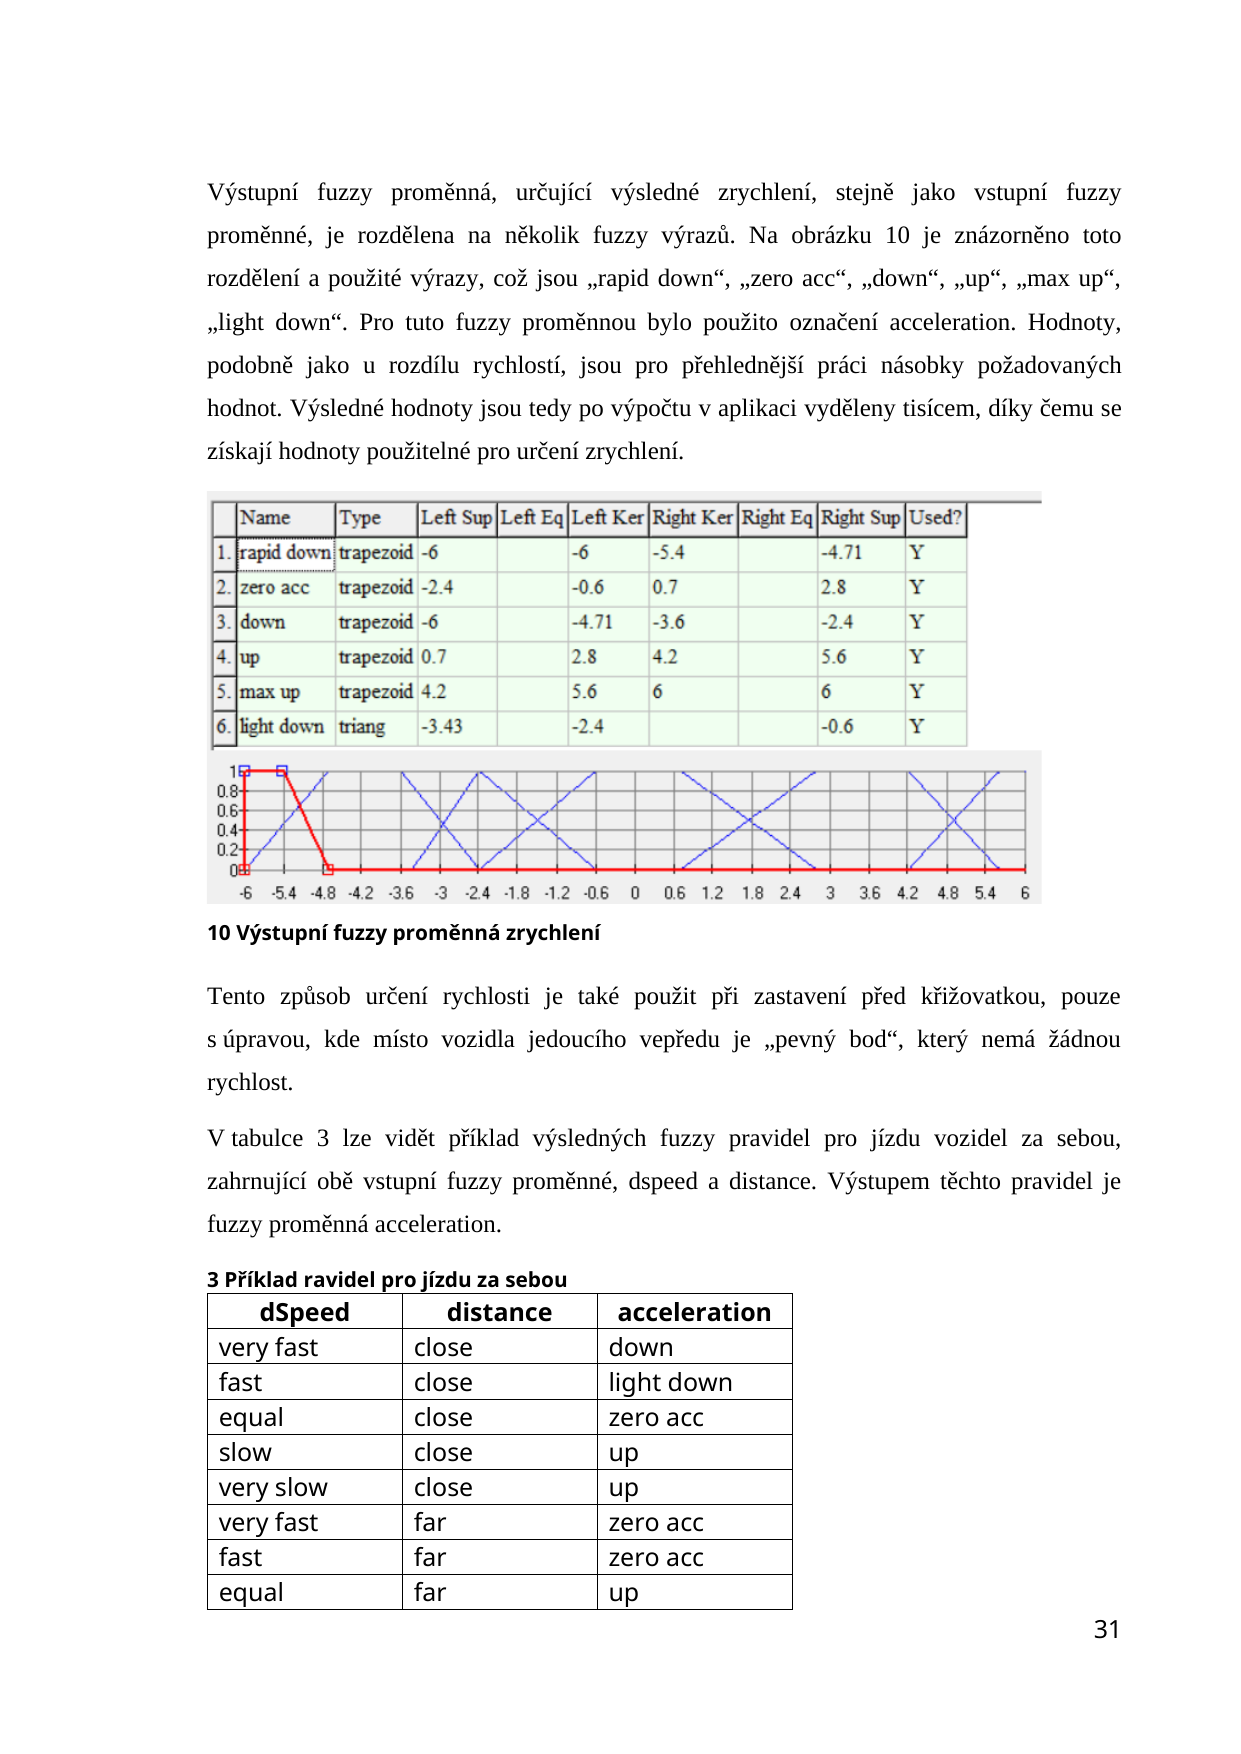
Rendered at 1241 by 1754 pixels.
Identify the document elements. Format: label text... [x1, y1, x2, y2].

table_cell far [403, 1505, 597, 1539]
text Výstupní fuzzy proměnná, určující výsledné zrychlení, stejně jako vstupní fuzzy proměnné, je rozdělena na několik fuzzy výrazů. Na obrázku 10 je znázorněno toto rozdělení a použité výrazy, což jsou „rapid down“, „zero acc“, „down“, „up“, „max up“, „light down“. Pro tuto fuzzy proměnnou bylo použito označení acceleration. Hodnoty, podobně jako u rozdílu rychlostí, jsou pro přehlednější práci násobky požadovaných hodnot. Výsledné hodnoty jsou tedy po výpočtu v aplikaci vyděleny tisícem, díky čemu se získají hodnoty použitelné pro určení zrychlení. [207, 177, 1122, 465]
table_cell up [598, 1435, 792, 1469]
table_cell close [403, 1329, 597, 1363]
table_cell close [403, 1364, 597, 1398]
table_header acceleration [598, 1294, 792, 1328]
table_cell fast [208, 1364, 402, 1398]
table_cell zero acc [598, 1505, 792, 1539]
table_cell slow [208, 1435, 402, 1469]
text 10 Výstupní fuzzy proměnná zrychlení [207, 918, 1122, 947]
table_cell up [598, 1575, 792, 1609]
text Tento způsob určení rychlosti je také použit při zastavení před křižovatkou, pouze s úpravou, kde místo vozidla jedoucího vepředu je „pevný bod“, který nemá žádnou rychlost. [207, 981, 1122, 1096]
table_cell zero acc [598, 1540, 792, 1574]
table_header distance [403, 1294, 597, 1328]
table_cell zero acc [598, 1400, 792, 1433]
table_cell up [598, 1470, 792, 1504]
table_cell close [403, 1400, 597, 1433]
picture [206, 491, 1042, 904]
table_cell very fast [208, 1329, 402, 1363]
table_cell light down [598, 1364, 792, 1398]
text Příklad ravidel pro jízdu za sebou [207, 1265, 1122, 1293]
table_cell fast [208, 1540, 402, 1574]
table_cell equal [208, 1400, 402, 1433]
table_cell far [403, 1575, 597, 1609]
table_cell very fast [208, 1505, 402, 1539]
table_cell equal [208, 1575, 402, 1609]
text V tabulce 3 lze vidět příklad výsledných fuzzy pravidel pro jízdu vozidel za sebou, zahrnující obě vstupní fuzzy proměnné, dspeed a distance. Výstupem těchto pravidel je fuzzy proměnná acceleration. [207, 1123, 1122, 1238]
table_header dSpeed [208, 1294, 402, 1328]
table_cell close [403, 1435, 597, 1469]
table_cell down [598, 1329, 792, 1363]
table_cell very slow [208, 1470, 402, 1504]
table_cell close [403, 1470, 597, 1504]
table_cell far [403, 1540, 597, 1574]
